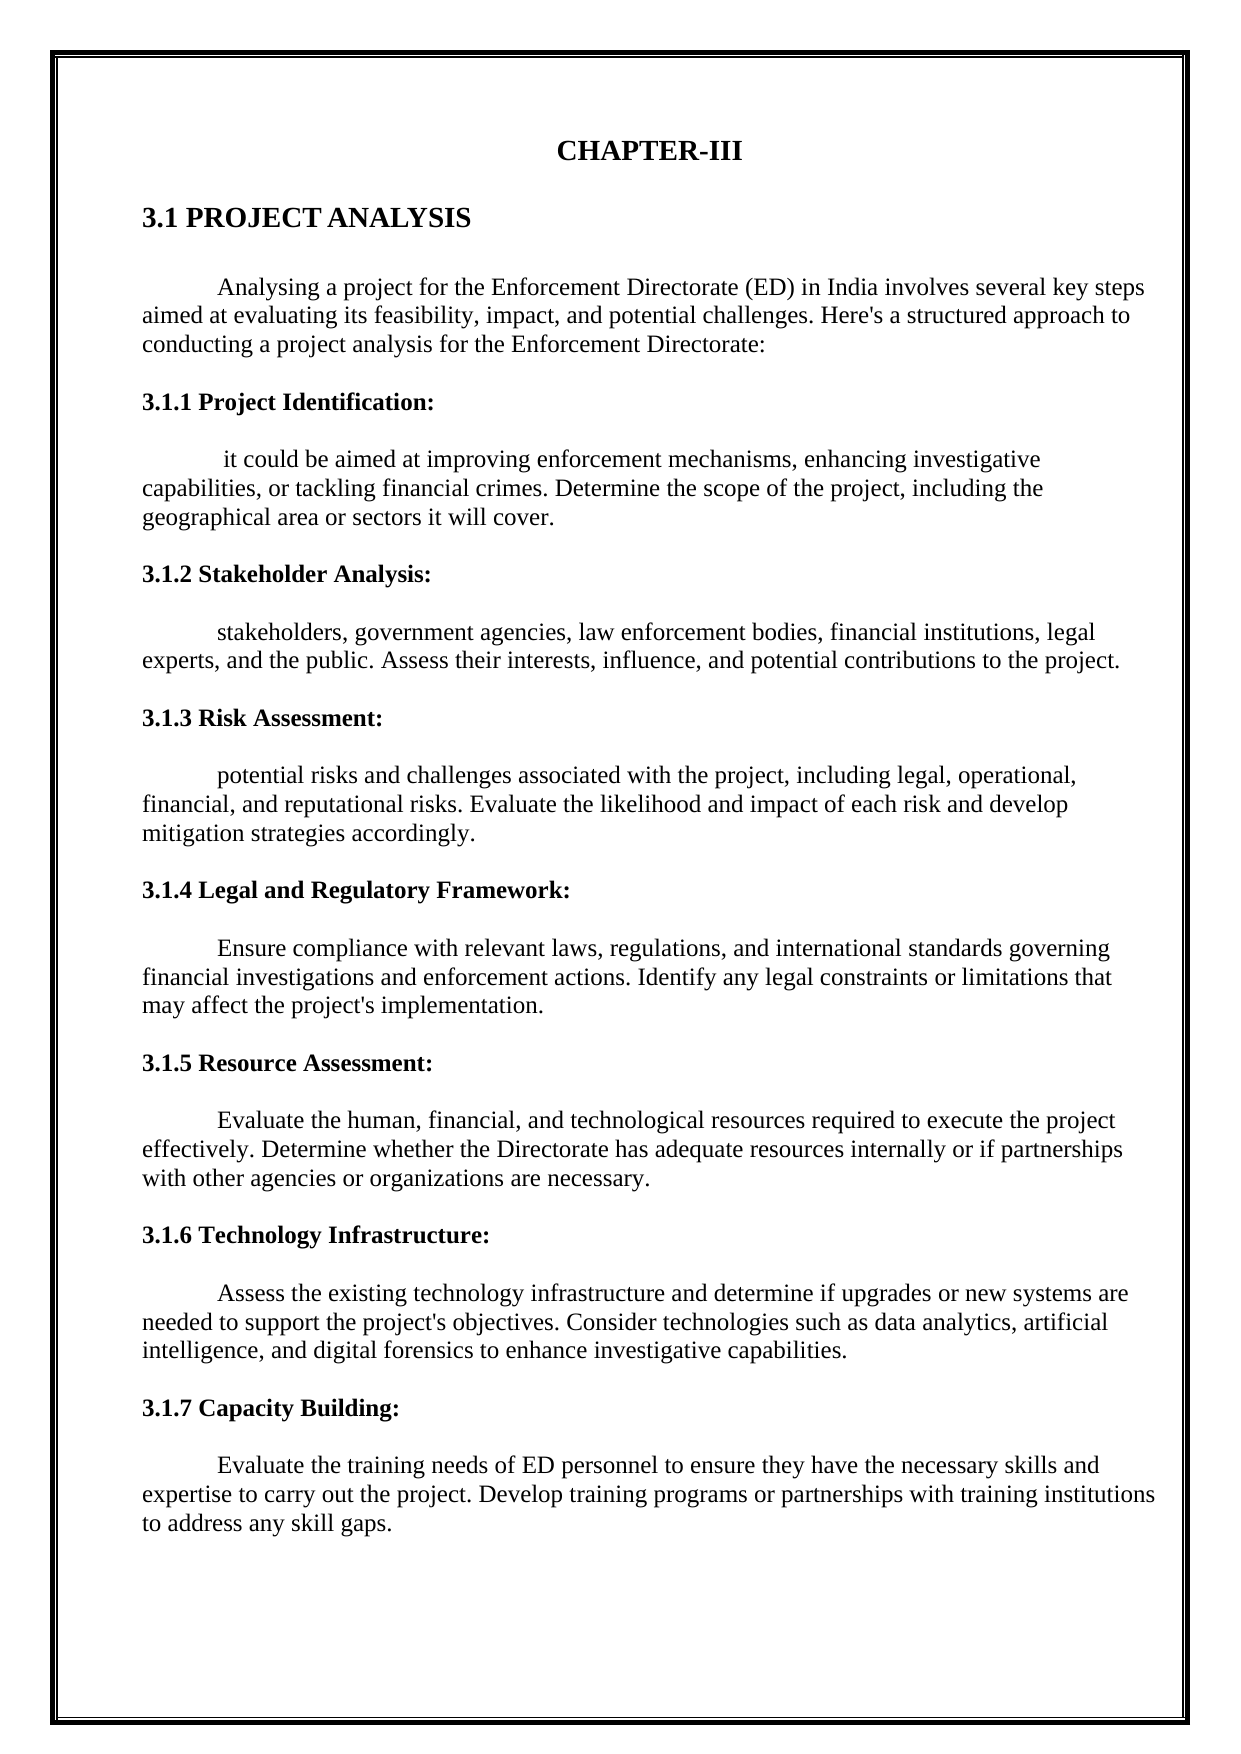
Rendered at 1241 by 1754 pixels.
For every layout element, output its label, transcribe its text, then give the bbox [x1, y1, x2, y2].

text Ensure compliance with relevant laws, regulations, and international standards governing financial investigations and enforcement actions. Identify any legal constraints or limitations that may affect the project's implementation. [142, 933, 1157, 1019]
text 3.1.5 Resource Assessment: [142, 1048, 1157, 1077]
text 3.1.4 Legal and Regulatory Framework: [142, 876, 1157, 904]
text Evaluate the human, financial, and technological resources required to execute the project effectively. Determine whether the Directorate has adequate resources internally or if partnerships with other agencies or organizations are necessary. [142, 1106, 1157, 1192]
text stakeholders, government agencies, law enforcement bodies, financial institutions, legal experts, and the public. Assess their interests, influence, and potential contributions to the project. [142, 617, 1157, 674]
text 3.1.7 Capacity Building: [142, 1393, 1157, 1422]
text it could be aimed at improving enforcement mechanisms, enhancing investigative capabilities, or tackling financial crimes. Determine the scope of the project, including the geographical area or sectors it will cover. [142, 444, 1157, 531]
text CHAPTER-III [142, 133, 1157, 166]
text Assess the existing technology infrastructure and determine if upgrades or new systems are needed to support the project's objectives. Consider technologies such as data analytics, artificial intelligence, and digital forensics to enhance investigative capabilities. [142, 1278, 1157, 1364]
text 3.1.6 Technology Infrastructure: [142, 1221, 1157, 1249]
text potential risks and challenges associated with the project, including legal, operational, financial, and reputational risks. Evaluate the likelihood and impact of each risk and develop mitigation strategies accordingly. [142, 761, 1157, 847]
text 3.1.2 Stakeholder Analysis: [142, 559, 1157, 588]
text 3.1.3 Risk Assessment: [142, 703, 1157, 732]
text 3.1 PROJECT ANALYSIS [142, 200, 1157, 233]
text Evaluate the training needs of ED personnel to ensure they have the necessary skills and expertise to carry out the project. Develop training programs or partnerships with training institutions to address any skill gaps. [142, 1451, 1157, 1537]
text 3.1.1 Project Identification: [142, 387, 1157, 416]
text Analysing a project for the Enforcement Directorate (ED) in India involves several key steps aimed at evaluating its feasibility, impact, and potential challenges. Here's a structured approach to conducting a project analysis for the Enforcement Directorate: [142, 272, 1157, 358]
